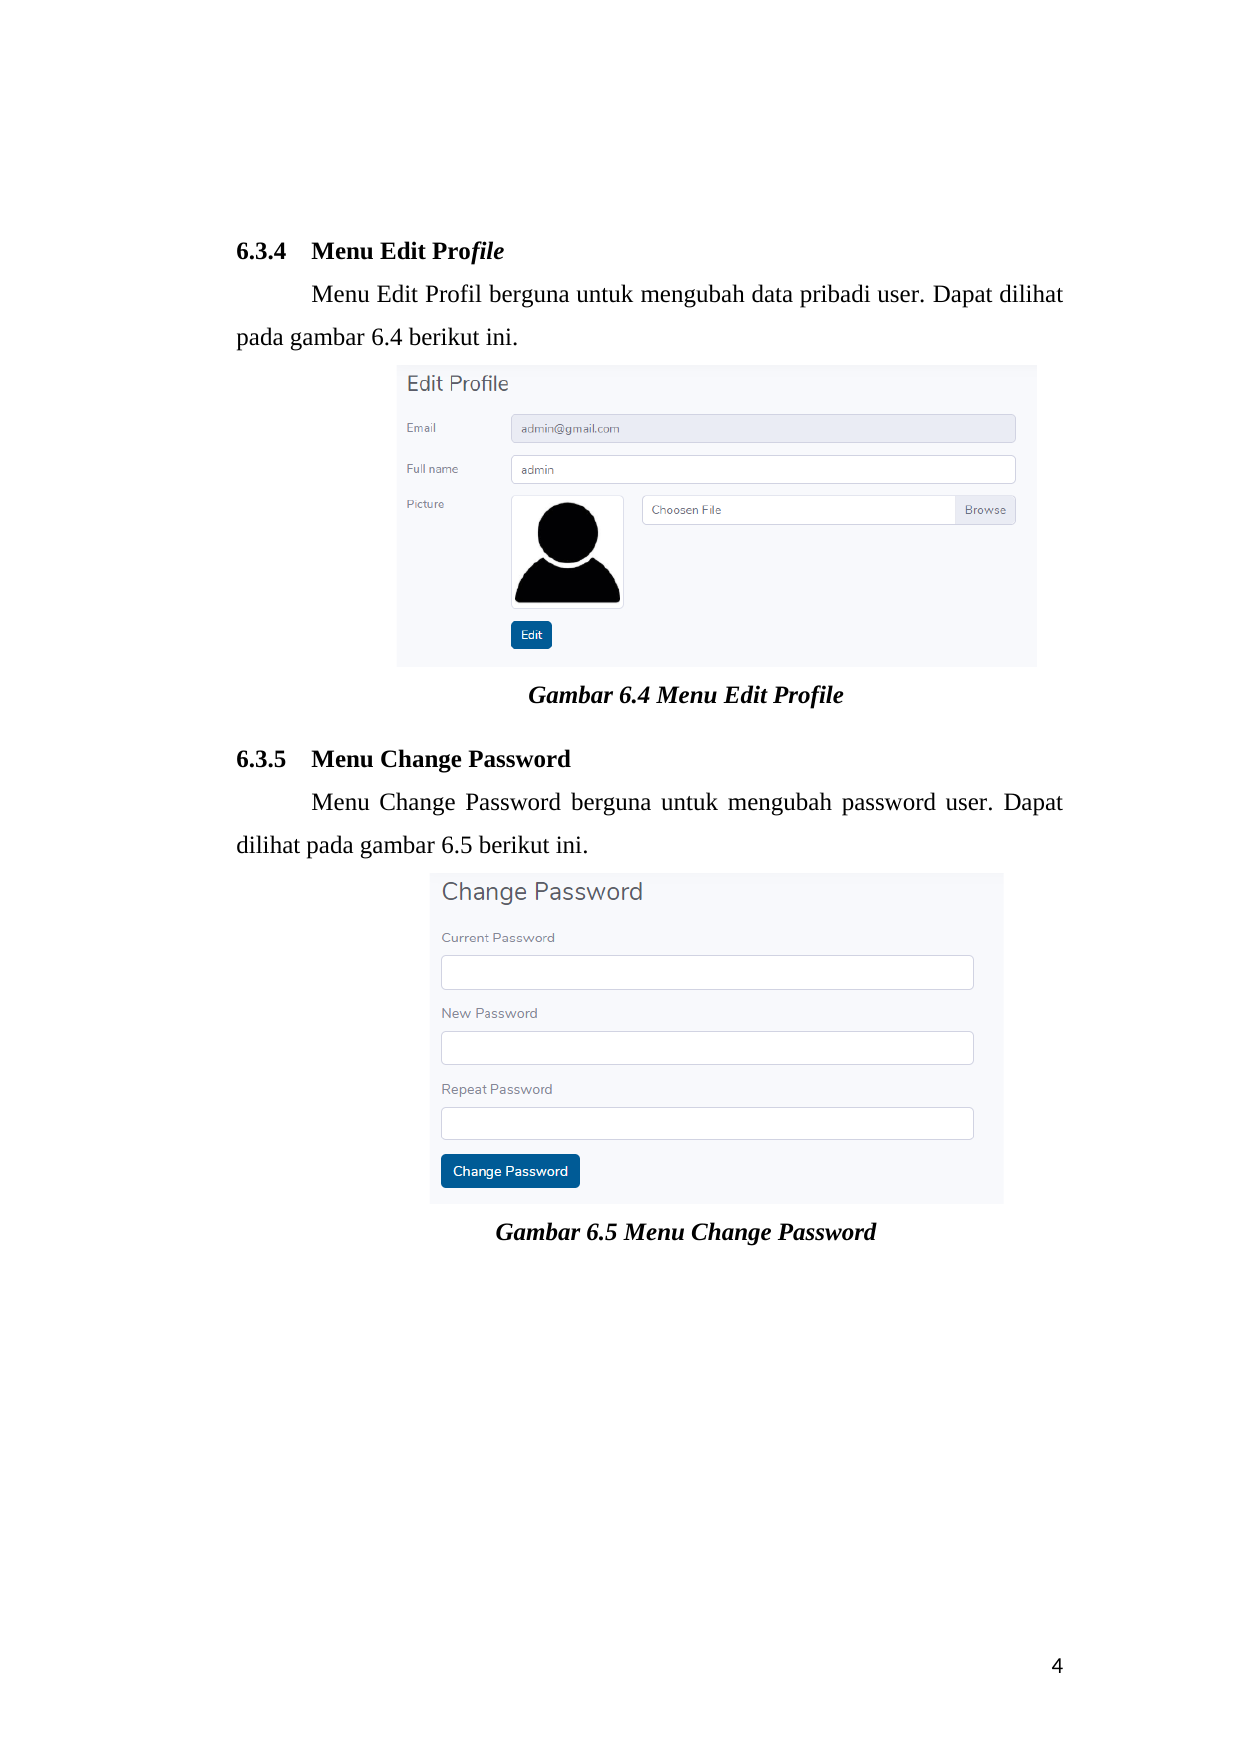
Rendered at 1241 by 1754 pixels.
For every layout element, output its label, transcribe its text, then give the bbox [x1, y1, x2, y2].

text Menu Edit Profil berguna untuk mengubah data pribadi user. Dapat dilihat pada gambar 6.4 berikut ini. [236, 279, 1063, 351]
text Gambar 6.5 Menu Change Password [311, 1217, 1063, 1246]
subtitle Menu Change Password [236, 744, 1063, 773]
picture [396, 365, 1037, 667]
text Gambar 6.4 Menu Edit Profile [311, 680, 1063, 709]
text Menu Change Password berguna untuk mengubah password user. Dapat dilihat pada gambar 6.5 berikut ini. [236, 787, 1063, 859]
subtitle Menu Edit Profile [236, 236, 1063, 265]
picture [429, 873, 1004, 1204]
